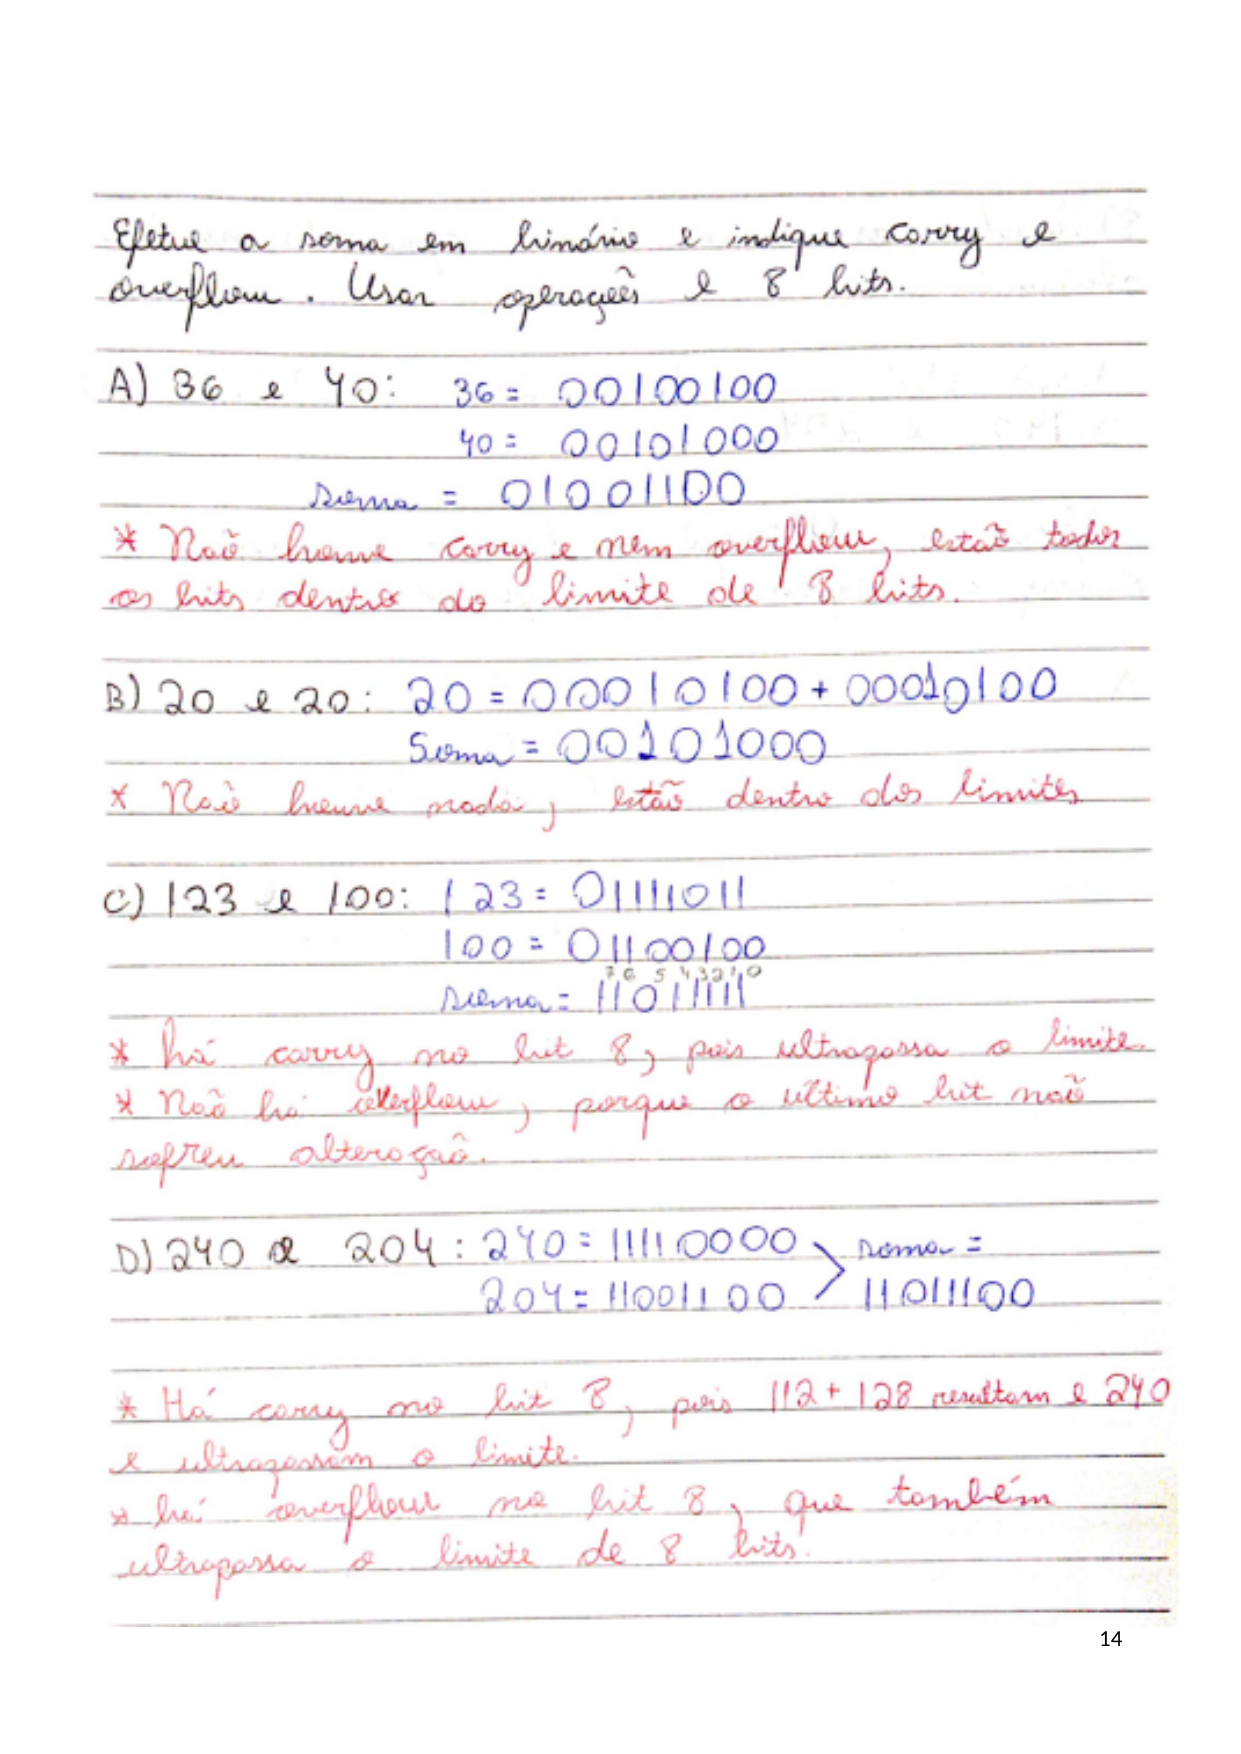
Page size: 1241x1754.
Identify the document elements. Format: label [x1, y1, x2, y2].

picture [62, 177, 1179, 1627]
